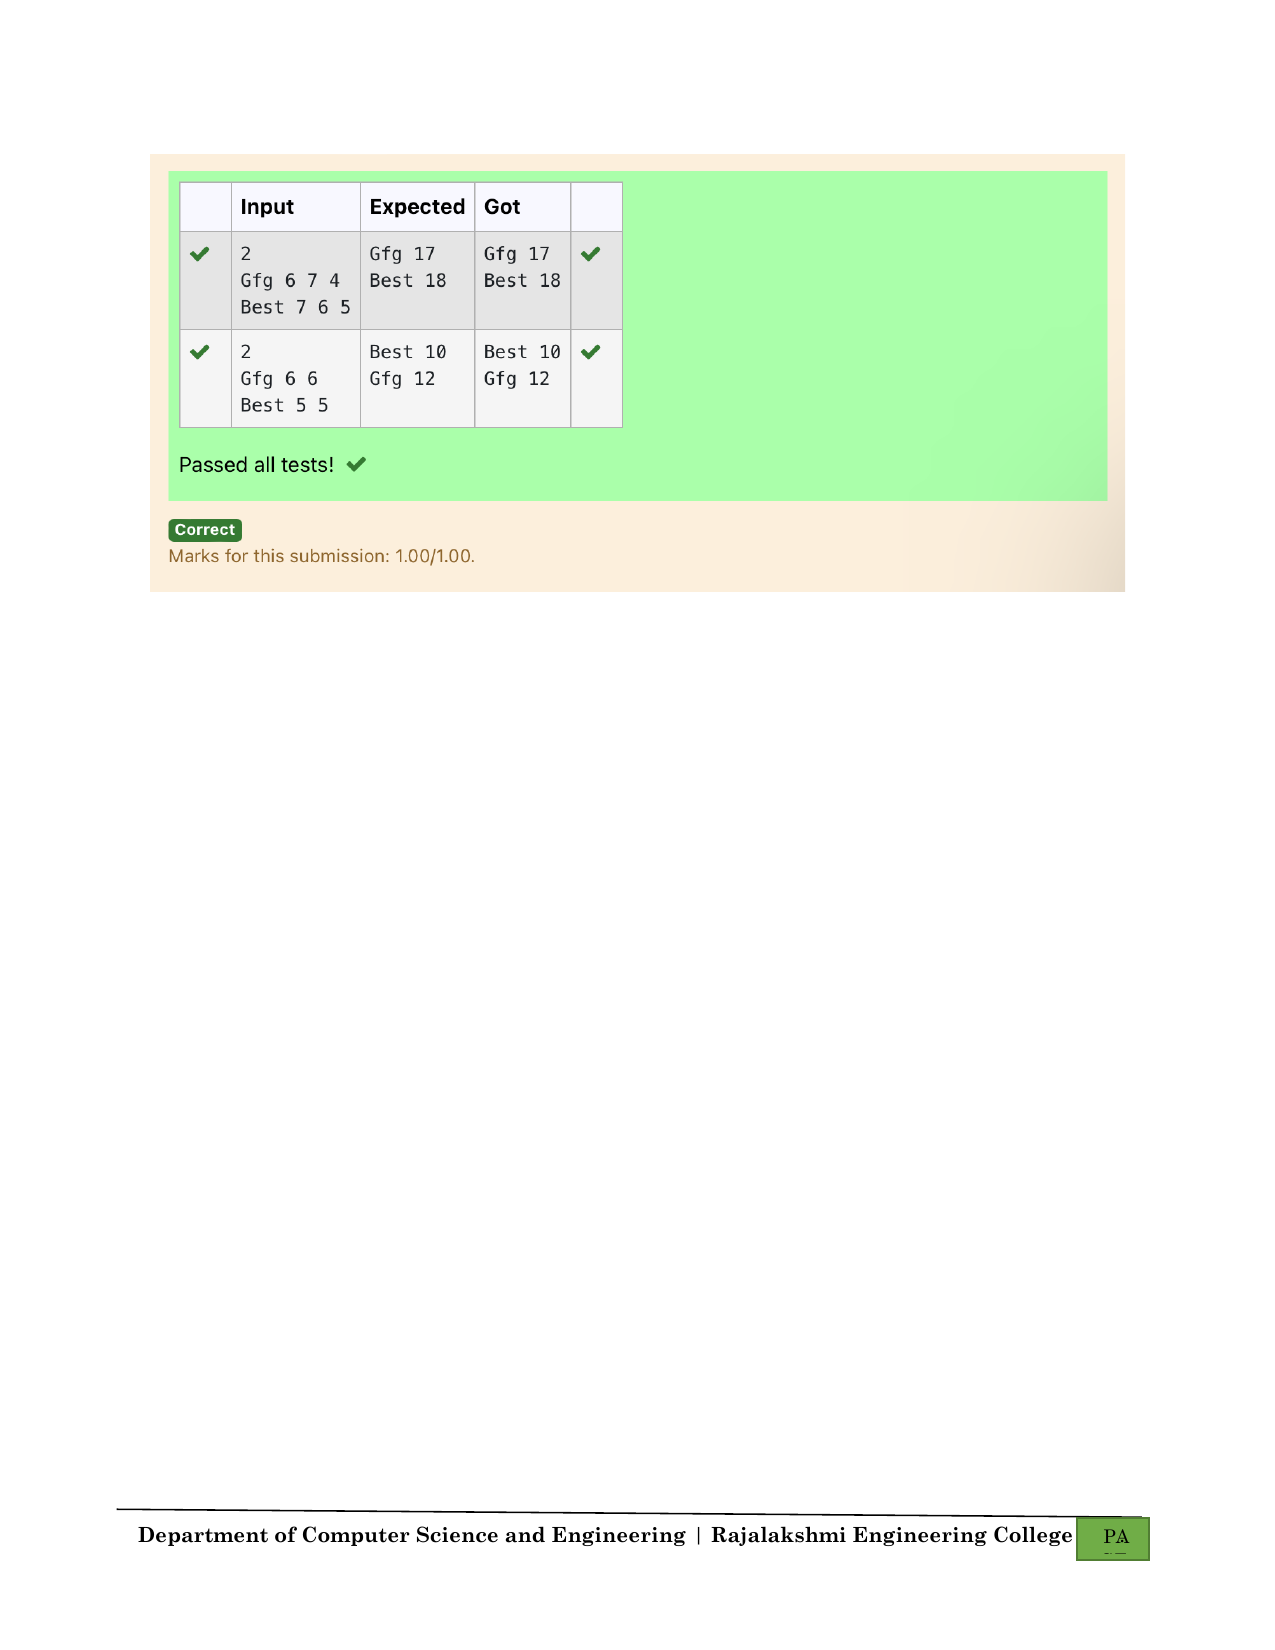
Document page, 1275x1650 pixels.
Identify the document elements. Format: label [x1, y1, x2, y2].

picture [150, 150, 1125, 592]
